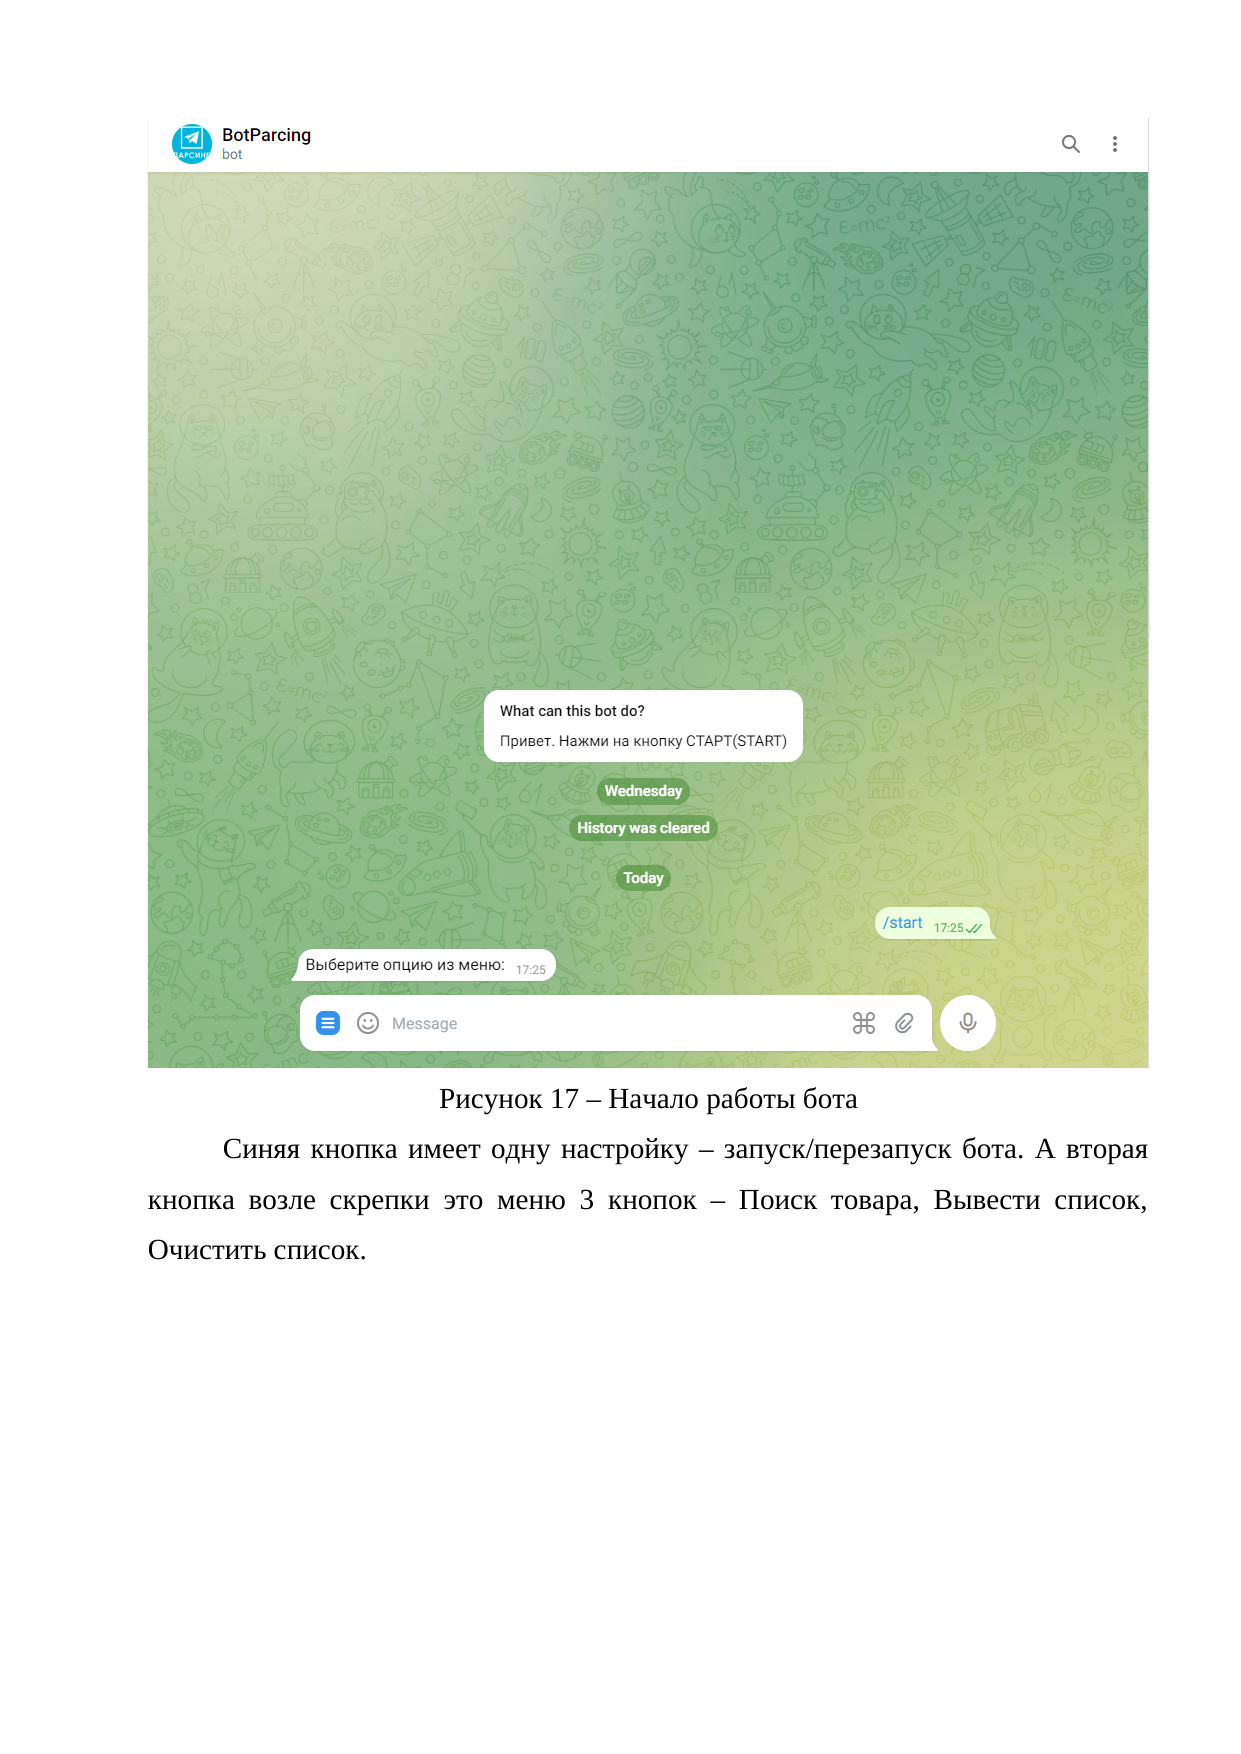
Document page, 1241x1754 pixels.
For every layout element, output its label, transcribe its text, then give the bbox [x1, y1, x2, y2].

text Рисунок 17 – Начало работы бота [148, 1081, 1149, 1115]
text Синяя кнопка имеет одну настройку – запуск/перезапуск бота. А вторая кнопка возле скрепки это меню 3 кнопок – Поиск товара, Вывести список, Очистить список. [148, 1131, 1149, 1266]
picture [147, 118, 1150, 1068]
